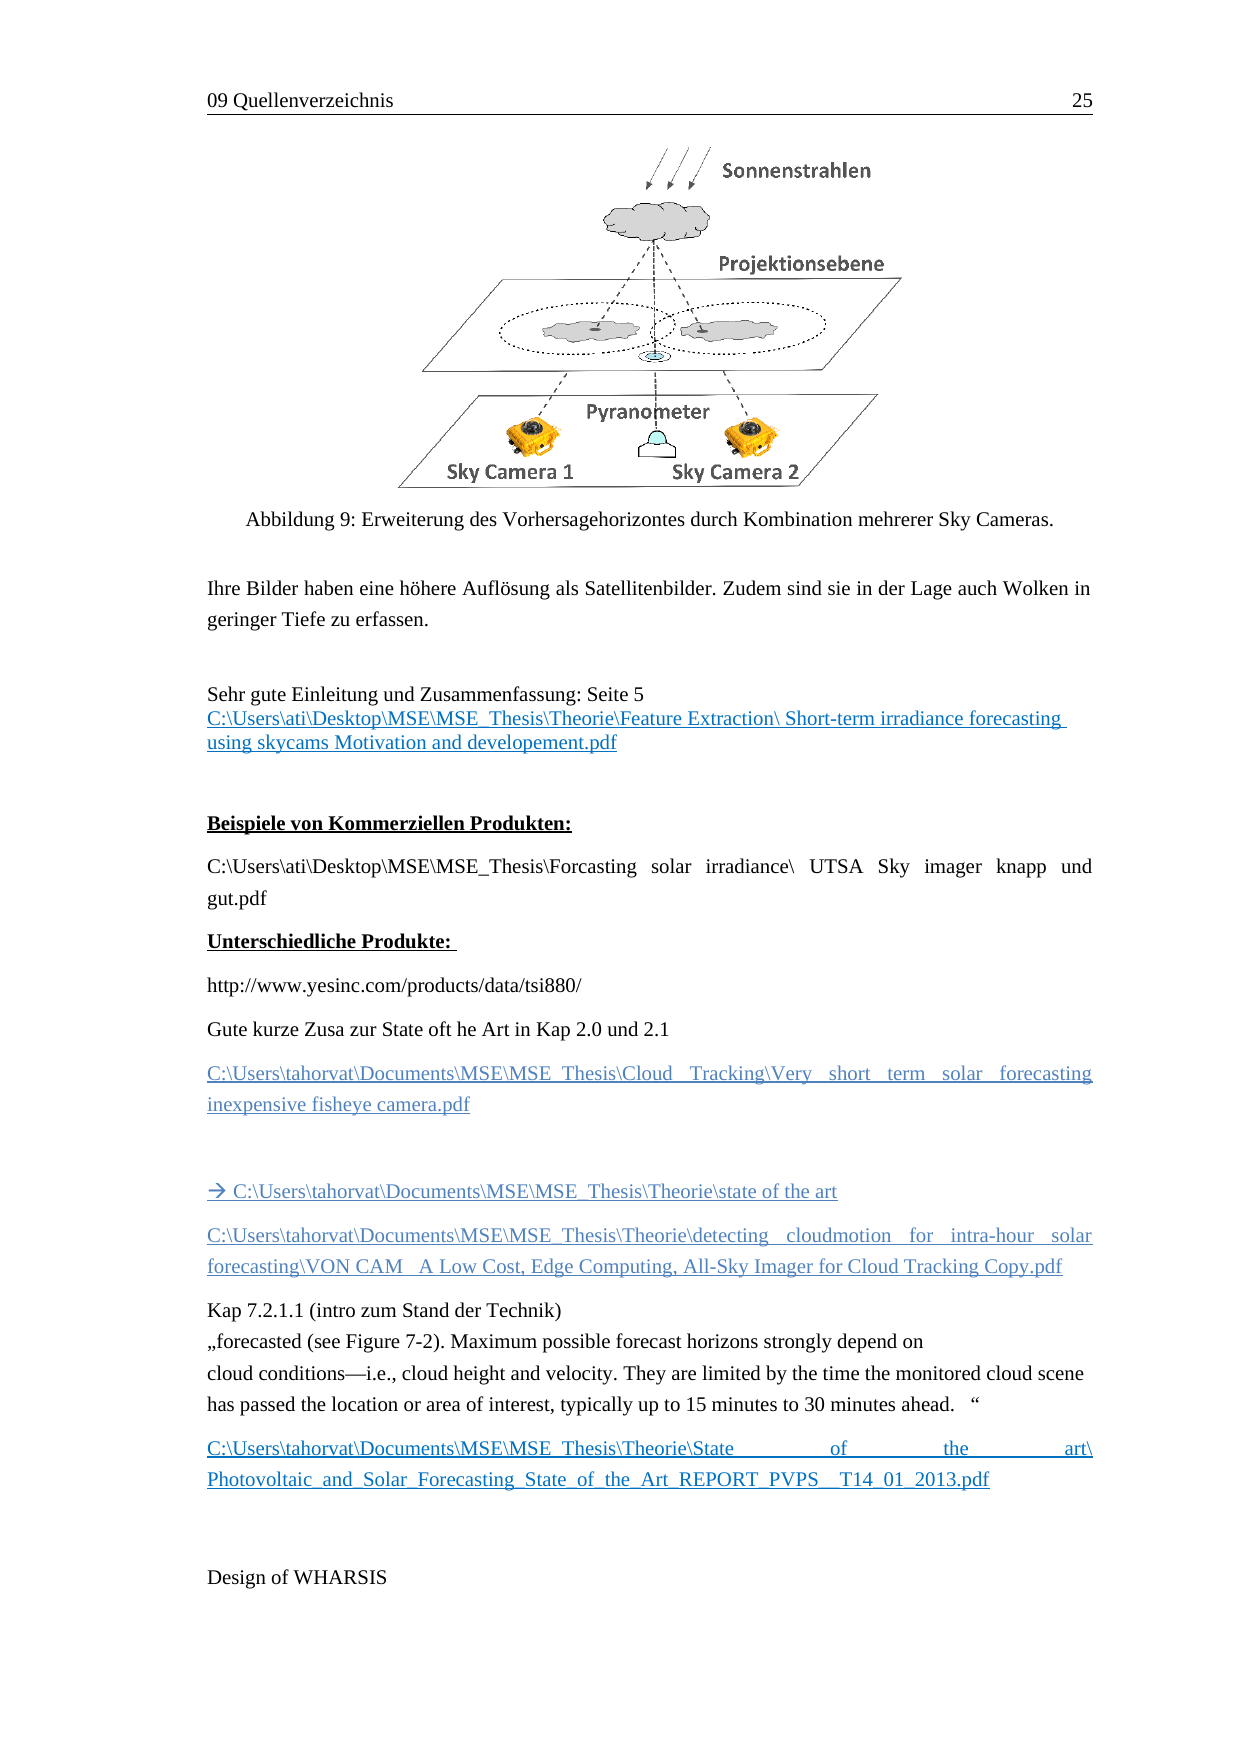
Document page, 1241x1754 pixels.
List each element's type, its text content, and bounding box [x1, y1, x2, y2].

text Abbildung 9: Erweiterung des Vorhersagehorizontes durch Kombination mehrerer Sky Cameras. [207, 507, 1093, 531]
text C:\Users\tahorvat\Documents\MSE\MSE_Thesis\Theorie\state of the art [207, 1179, 1093, 1203]
text Kap 7.2.1.1 (intro zum Stand der Technik) [207, 1298, 1093, 1322]
text Gute kurze Zusa zur State oft he Art in Kap 2.0 und 2.1 [207, 1017, 1093, 1041]
text Ihre Bilder haben eine höhere Auflösung als Satellitenbilder. Zudem sind sie in der Lage auch Wolken in geringer Tiefe zu erfassen. [207, 576, 1093, 631]
text Beispiele von Kommerziellen Produkten: [207, 811, 1093, 834]
picture [397, 147, 902, 488]
text „forecasted (see Figure 7-2). Maximum possible forecast horizons strongly depend on [207, 1329, 1093, 1353]
text http://www.yesinc.com/products/data/tsi880/ [207, 973, 1093, 997]
text C:\Users\tahorvat\Documents\MSE\MSE_Thesis\Theorie\State of the art\Photovoltaic_and_Solar_Forecasting_State_of_the_Art_REPORT_PVPS__T14_01_2013.pdf [207, 1458, 1093, 1491]
text Unterschiedliche Produkte: [207, 929, 1093, 953]
text cloud conditions—i.e., cloud height and velocity. They are limited by the time the monitored cloud scene [207, 1361, 1093, 1384]
text C:\Users\ati\Desktop\MSE\MSE_Thesis\Forcasting solar irradiance\ UTSA Sky imager knapp und gut.pdf [207, 854, 1093, 909]
text C:\Users\tahorvat\Documents\MSE\MSE_Thesis\Cloud Tracking\Very short term solar forecasting inexpensive fisheye camera.pdf [207, 1083, 1093, 1116]
text Design of WHARSIS [207, 1565, 1093, 1589]
text C:\Users\tahorvat\Documents\MSE\MSE_Thesis\Cloud Tracking\Very short term solar forecasting inexpensive fisheye camera.pdf [207, 1061, 1093, 1081]
text C:\Users\tahorvat\Documents\MSE\MSE_Thesis\Theorie\detecting cloudmotion for intra-hour solar forecasting\VON CAM A Low Cost, Edge Computing, All-Sky Imager for Cloud Tracking Copy.pdf [207, 1223, 1093, 1244]
text Sehr gute Einleitung und Zusammenfassung: Seite 5 C:\Users\ati\Desktop\MSE\MSE_Thesis\Theorie\Feature Extraction\ Short-term irradiance forecasting using skycams Motivation and developement.pdf [207, 682, 1093, 754]
text C:\Users\tahorvat\Documents\MSE\MSE_Thesis\Theorie\State of the art\Photovoltaic_and_Solar_Forecasting_State_of_the_Art_REPORT_PVPS__T14_01_2013.pdf [207, 1436, 1093, 1456]
text has passed the location or area of interest, typically up to 15 minutes to 30 minutes ahead. “ [207, 1392, 1093, 1416]
text C:\Users\tahorvat\Documents\MSE\MSE_Thesis\Theorie\detecting cloudmotion for intra-hour solar forecasting\VON CAM A Low Cost, Edge Computing, All-Sky Imager for Cloud Tracking Copy.pdf [207, 1245, 1093, 1278]
